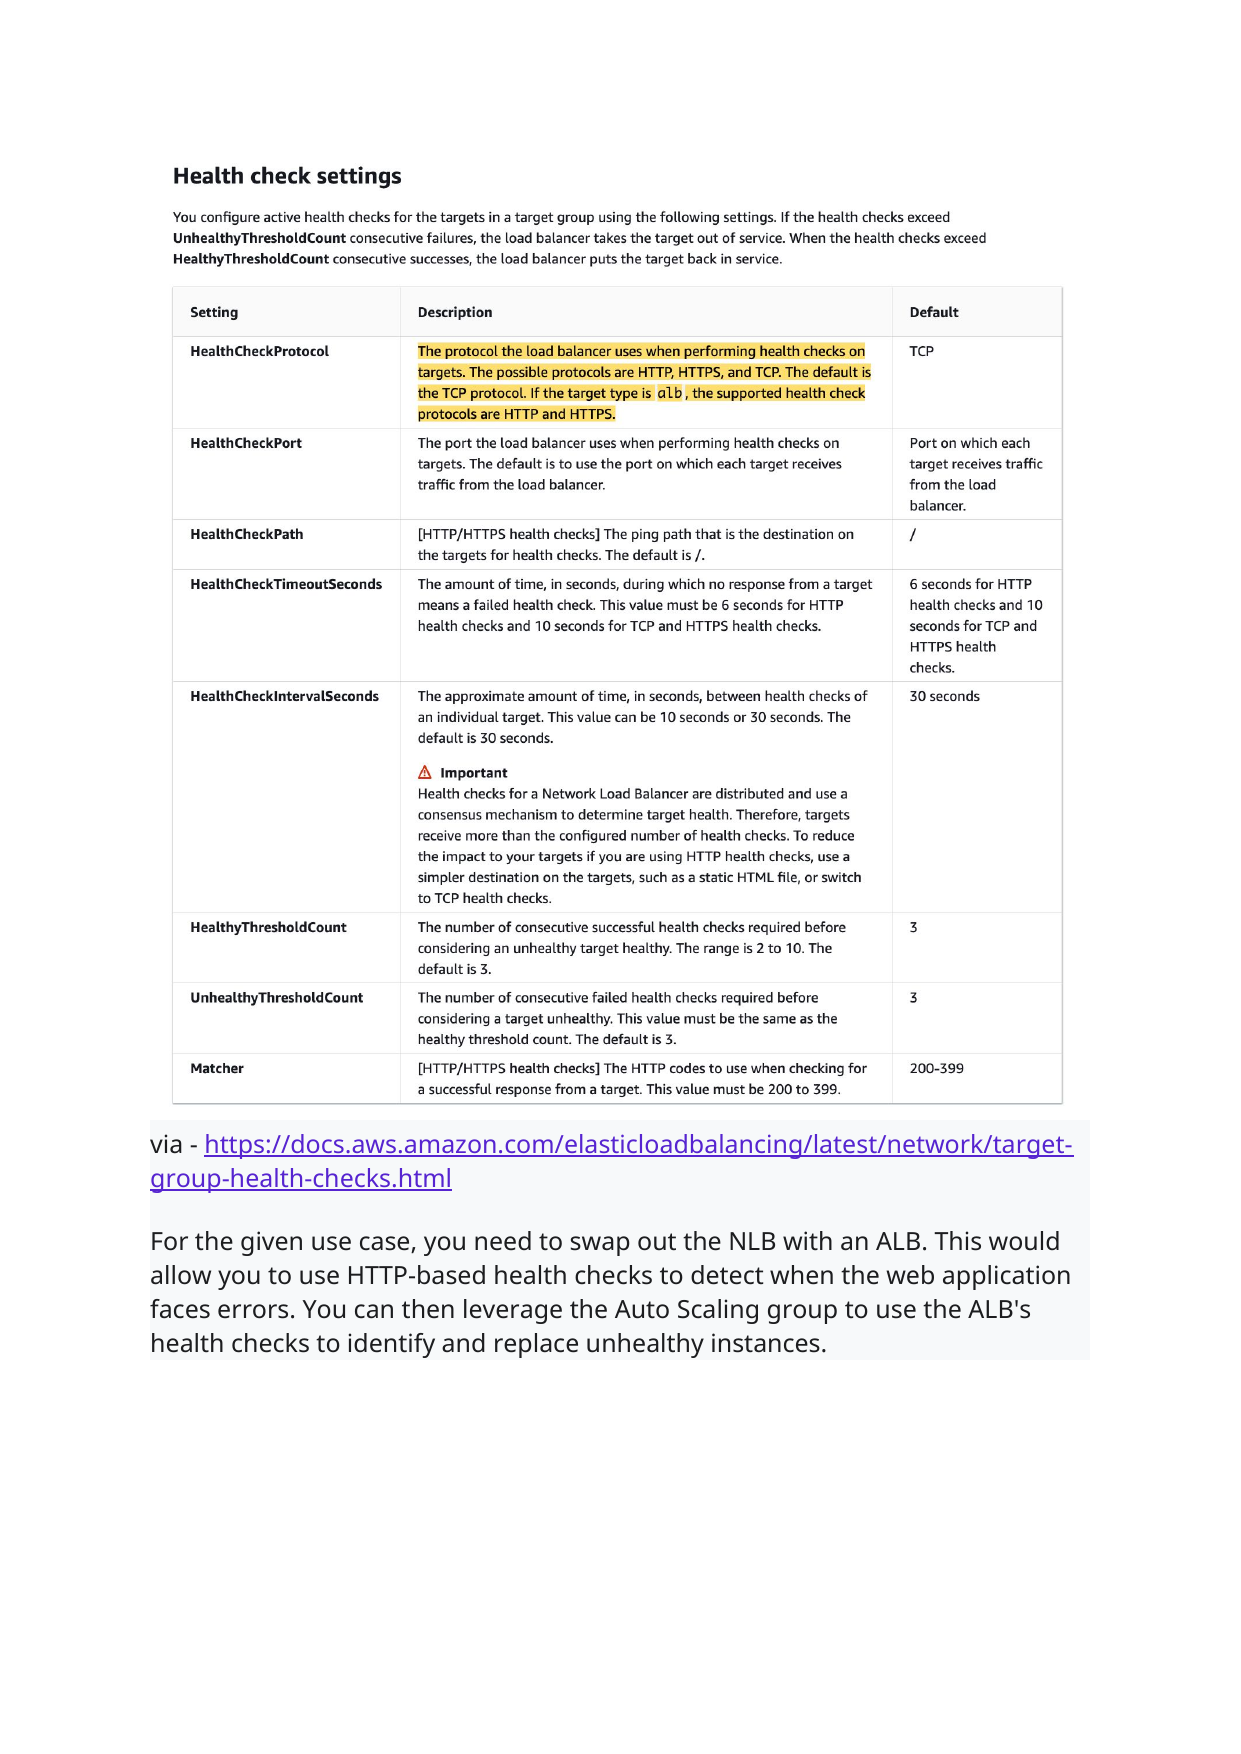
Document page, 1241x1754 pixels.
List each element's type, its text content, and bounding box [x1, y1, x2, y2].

text via - https://docs.aws.amazon.com/elasticloadbalancing/latest/network/target-group-health-checks.html [150, 1120, 1090, 1194]
text For the given use case, you need to swap out the NLB with an ALB. This would allow you to use HTTP-based health checks to detect when the web application faces errors. You can then leverage the Auto Scaling group to use the ALB's health checks to identify and replace unhealthy instances. [150, 1224, 1090, 1360]
picture [150, 150, 1091, 1120]
